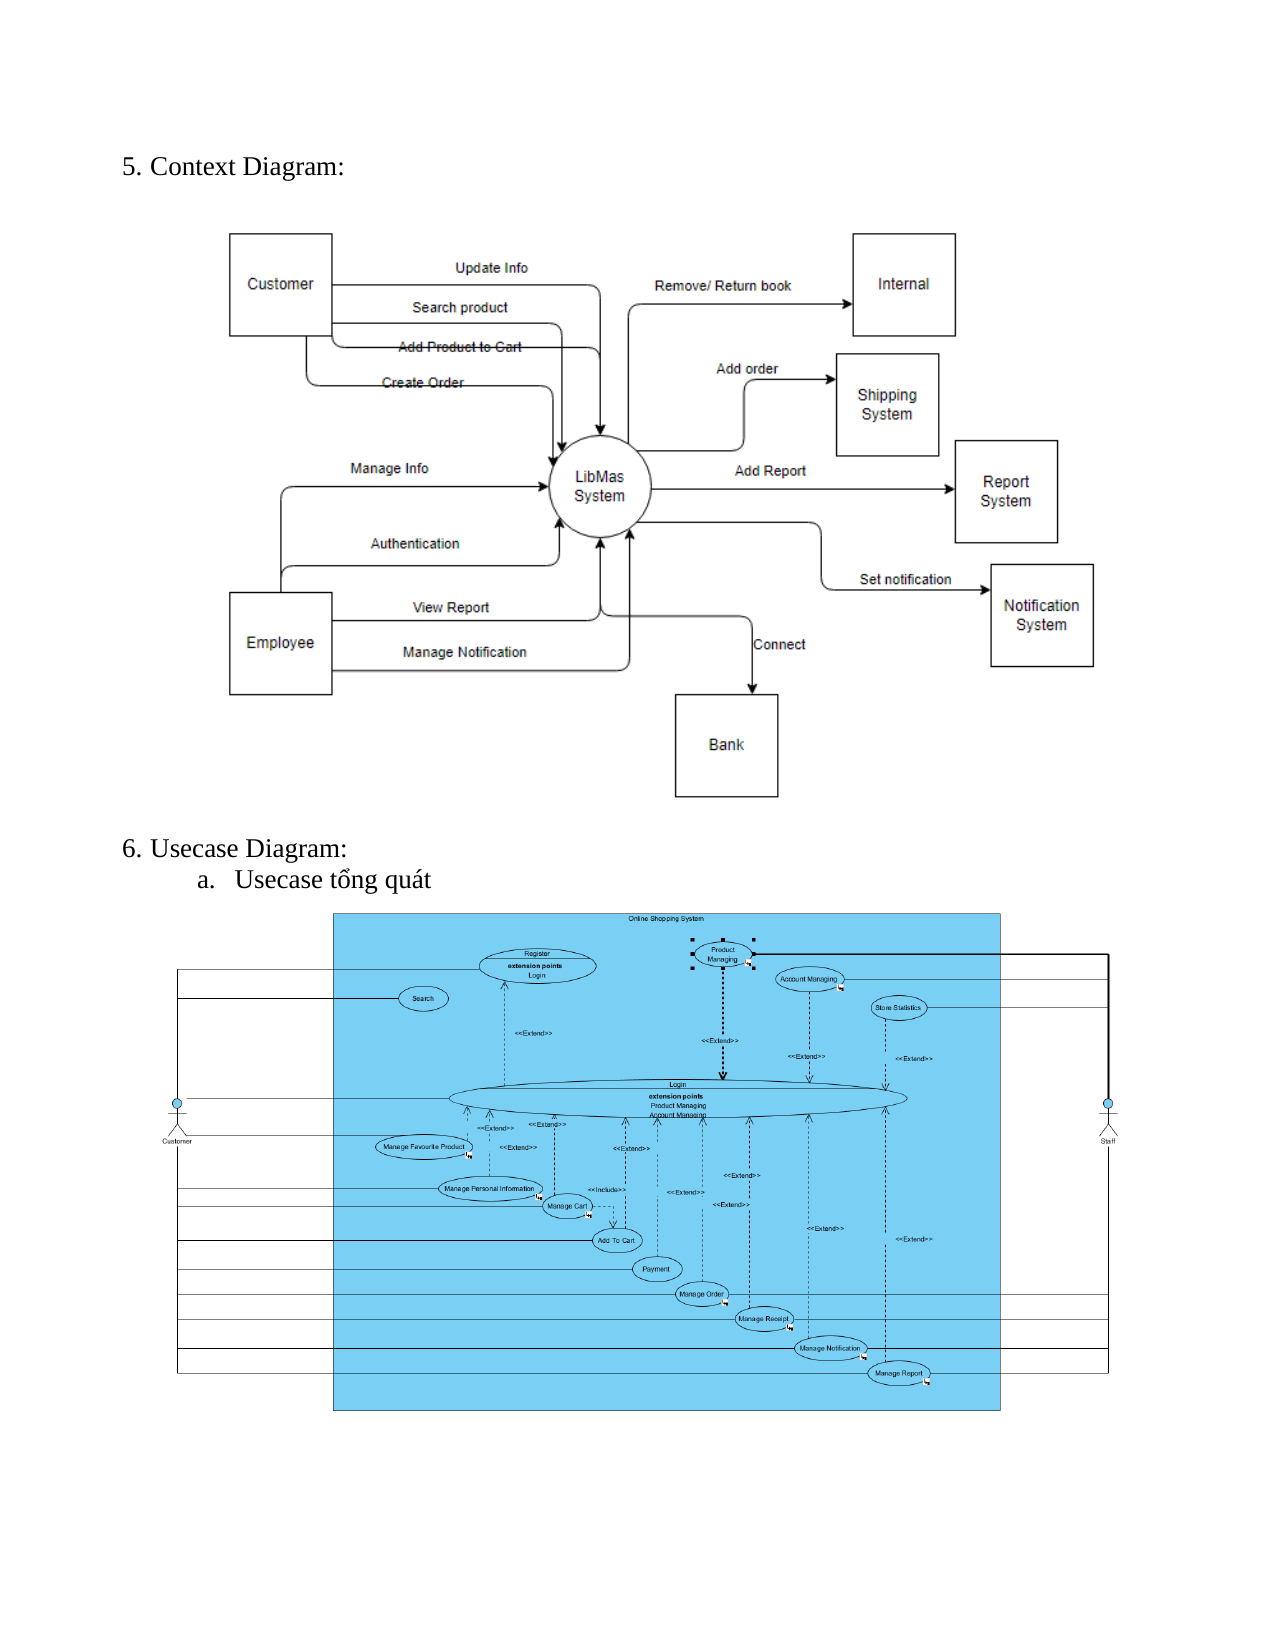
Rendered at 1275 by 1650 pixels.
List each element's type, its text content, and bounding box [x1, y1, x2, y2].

list Usecase Diagram: [122, 832, 1134, 863]
picture [159, 181, 1135, 832]
list Usecase tổng quát [197, 863, 1134, 894]
picture [150, 911, 1125, 1417]
